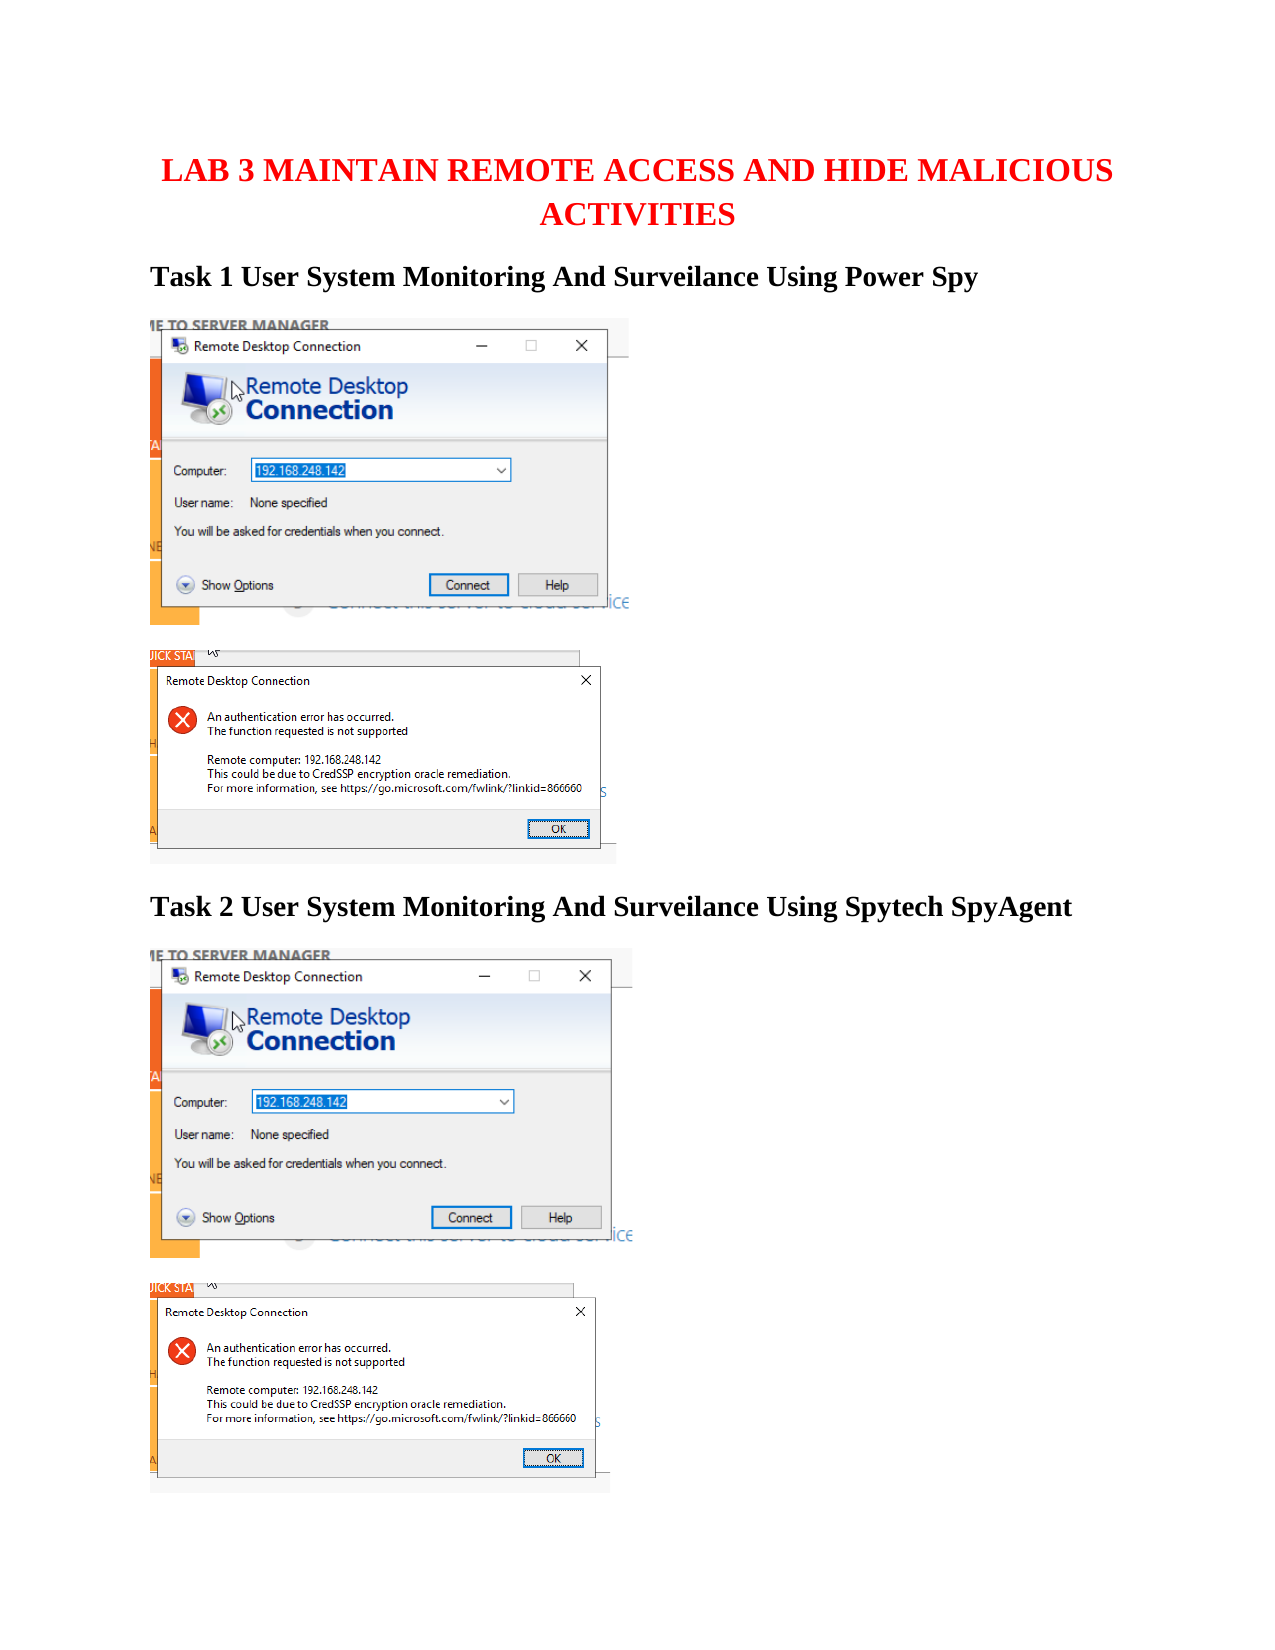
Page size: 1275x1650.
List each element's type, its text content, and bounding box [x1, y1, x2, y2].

picture [150, 318, 629, 625]
text LAB 3 MAINTAIN REMOTE ACCESS AND HIDE MALICIOUS ACTIVITIES [150, 150, 1125, 232]
picture [150, 948, 633, 1258]
text Task 1 User System Monitoring And Surveilance Using Power Spy [150, 259, 1125, 292]
picture [150, 1283, 611, 1493]
picture [150, 650, 617, 864]
text Task 2 User System Monitoring And Surveilance Using Spytech SpyAgent [150, 889, 1125, 923]
